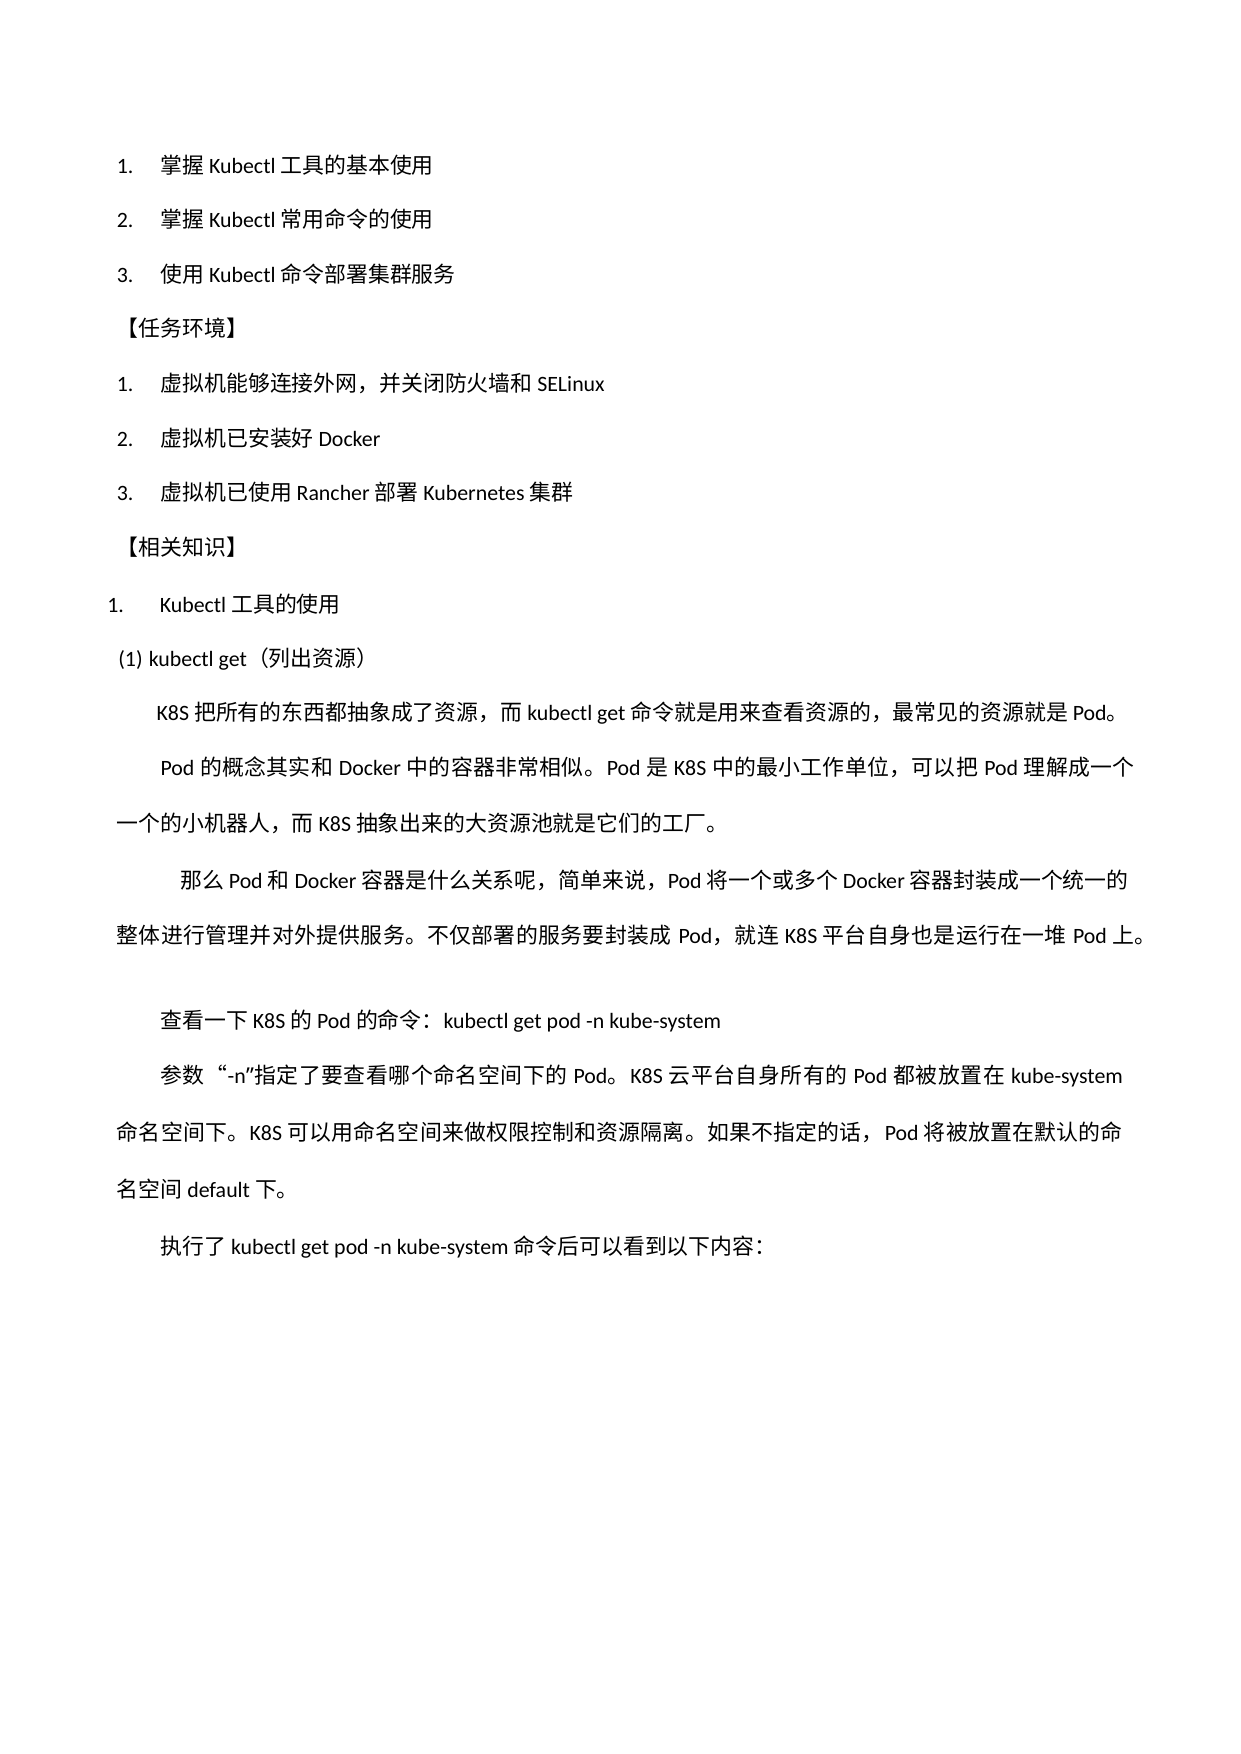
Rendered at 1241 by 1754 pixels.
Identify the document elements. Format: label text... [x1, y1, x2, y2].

text (1) kubectl get（列出资源） [118, 641, 1141, 673]
text 【任务环境】 [117, 311, 1135, 343]
text 1. Kubectl 工具的使用 [107, 587, 1141, 618]
text 参数“-n”指定了要查看哪个命名空间下的 Pod。K8S 云平台自身所有的 Pod 都被放置在 kube-system 命名空间下。K8S 可以用命名空间来做权限控制和资源隔离。如果不指定的话，Pod 将被放置在默认的命名空间 default 下。 [117, 1058, 1123, 1203]
list 虚拟机能够连接外网，并关闭防火墙和 SELinux [117, 366, 1135, 398]
text Pod 的概念其实和 Docker 中的容器非常相似。Pod 是 K8S 中的最小工作单位，可以把 Pod 理解成一个一个的小机器人，而 K8S 抽象出来的大资源池就是它们的工厂。 [117, 750, 1135, 838]
list 使用 Kubectl 命令部署集群服务 [117, 257, 1135, 288]
list 掌握 Kubectl 工具的基本使用 [117, 148, 1135, 179]
text K8S 把所有的东西都抽象成了资源，而 kubectl get 命令就是用来查看资源的，最常见的资源就是 Pod。 [107, 695, 1128, 727]
text 【相关知识】 [117, 529, 1135, 561]
text 查看一下 K8S 的 Pod 的命令：kubectl get pod -n kube-system [160, 1003, 1141, 1035]
text 执行了 kubectl get pod -n kube-system 命令后可以看到以下内容： [160, 1229, 1141, 1260]
text 整体进行管理并对外提供服务。不仅部署的服务要封装成 Pod，就连 K8S 平台自身也是运行在一堆 Pod 上。 [117, 918, 1135, 981]
list 掌握 Kubectl 常用命令的使用 [117, 202, 1135, 234]
list 虚拟机已使用 Rancher 部署 Kubernetes 集群 [117, 475, 1135, 507]
list 虚拟机已安装好 Docker [117, 421, 1135, 452]
text 那么 Pod 和 Docker 容器是什么关系呢，简单来说，Pod 将一个或多个 Docker 容器封装成一个统一的 [107, 863, 1128, 895]
